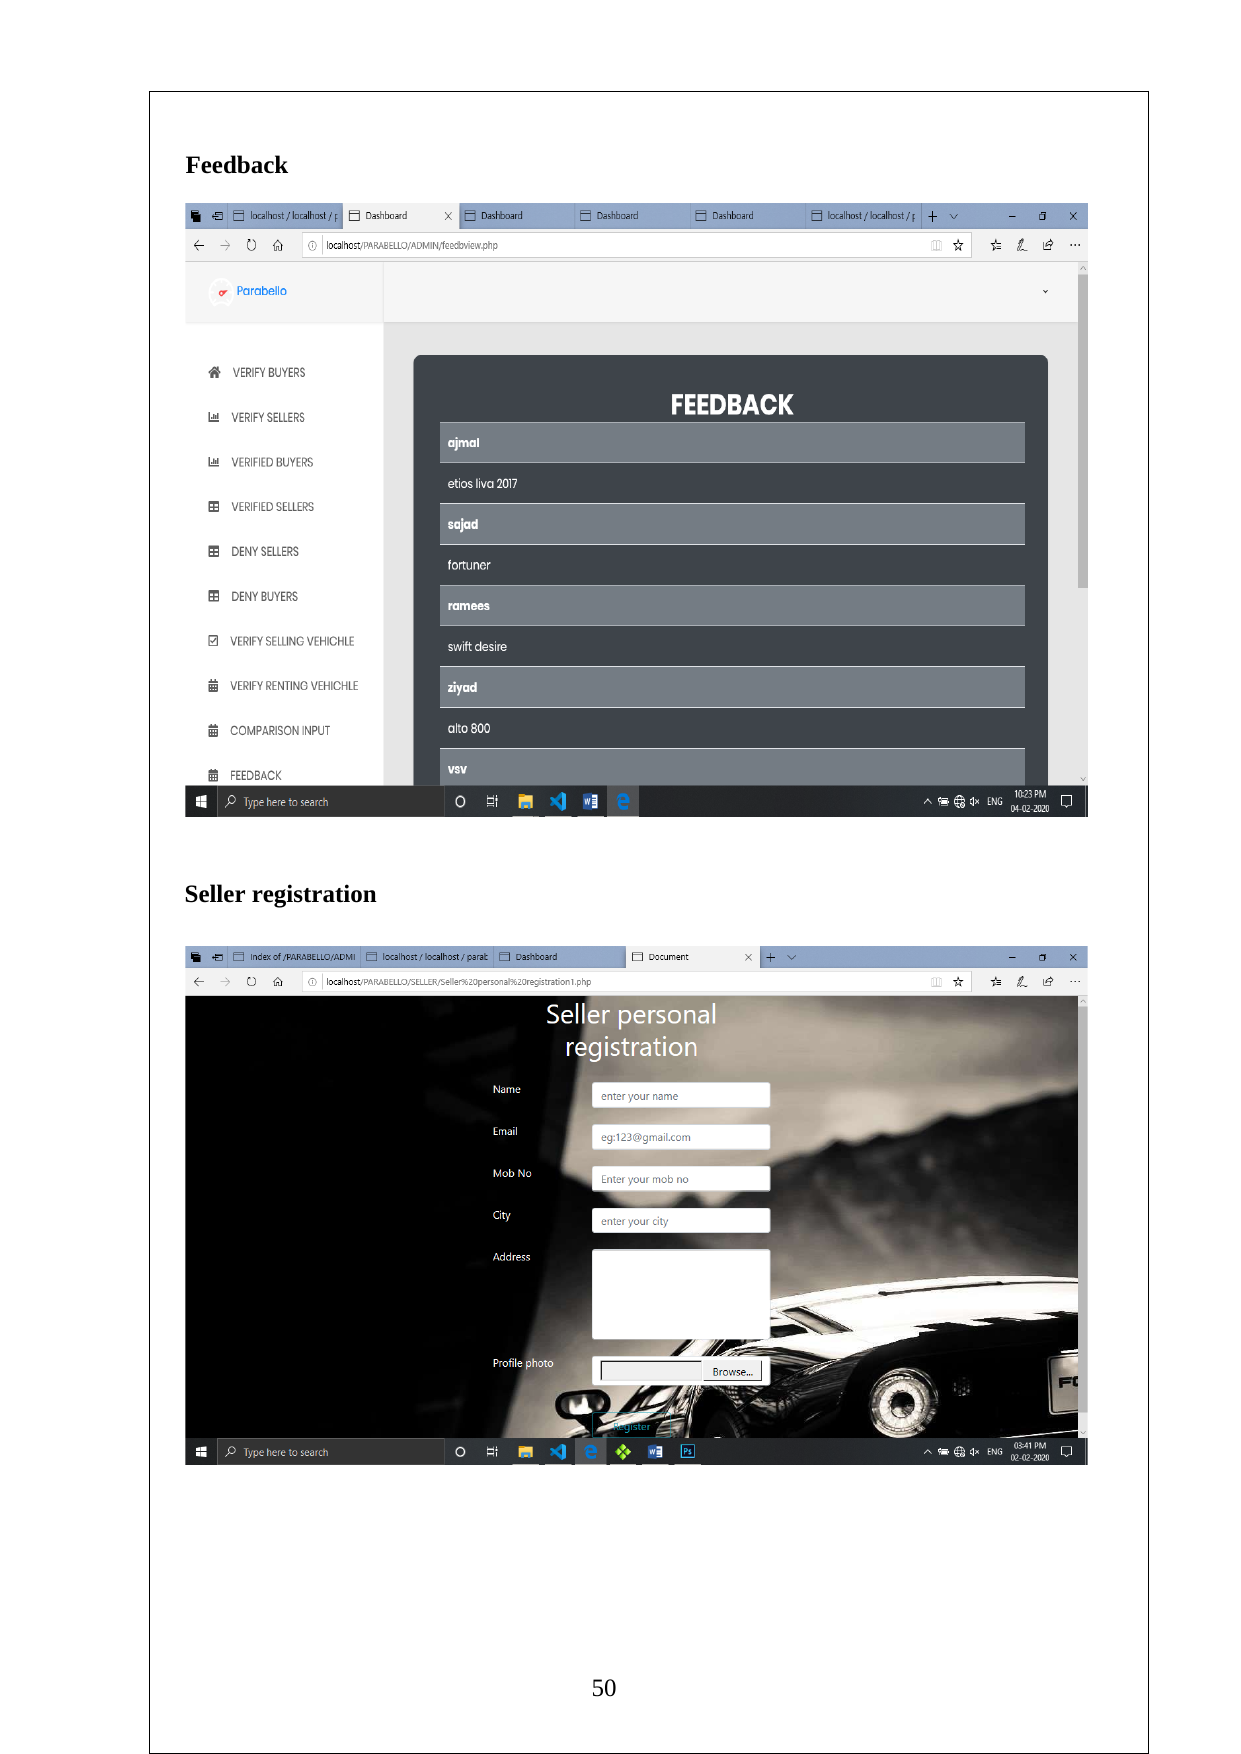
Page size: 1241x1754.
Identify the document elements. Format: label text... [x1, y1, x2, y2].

text Feedback [185, 150, 1102, 179]
subtitle Seller registration [184, 879, 1102, 907]
picture [185, 946, 1088, 1465]
picture [185, 203, 1088, 817]
